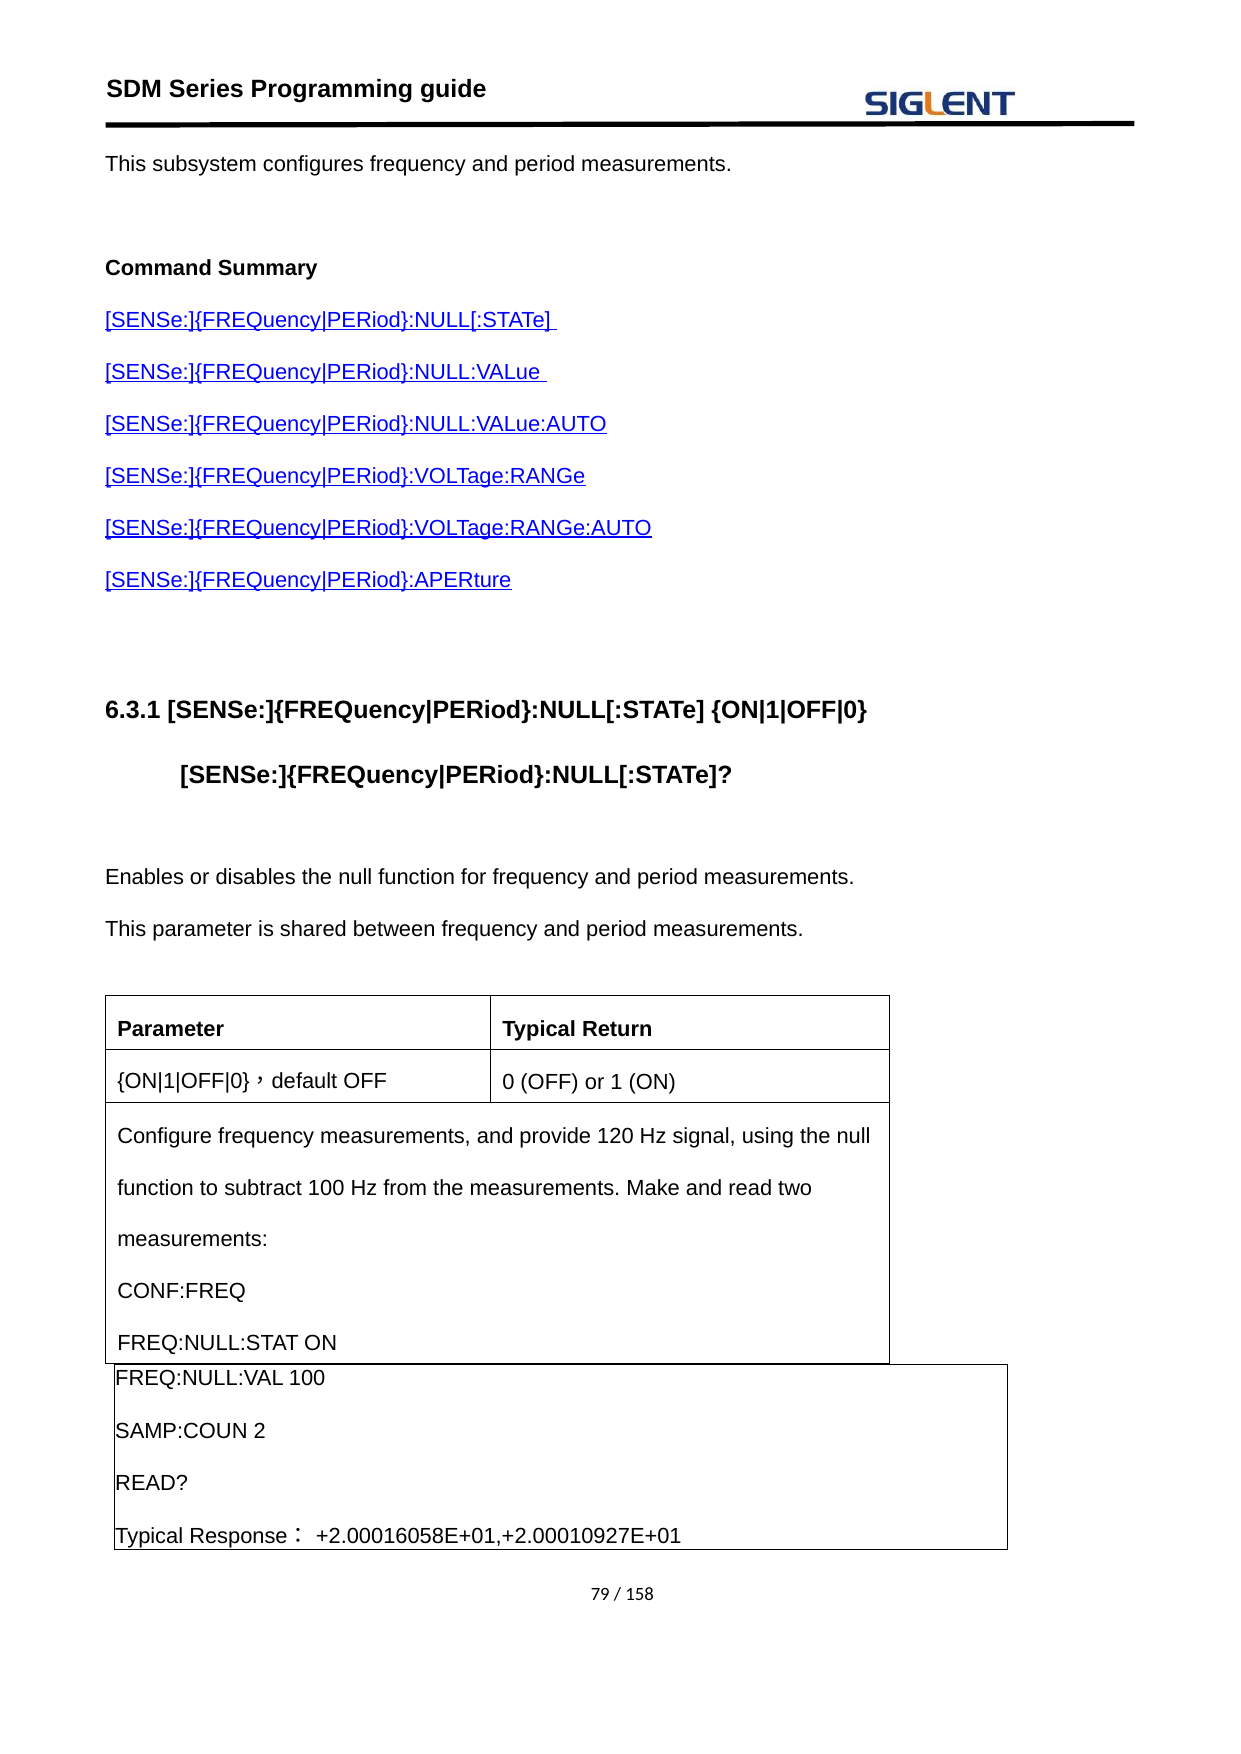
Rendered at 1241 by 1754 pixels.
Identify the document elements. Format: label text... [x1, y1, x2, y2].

text [SENSe:]{FREQuency|PERiod}:NULL:VALue:AUTO [105, 411, 1134, 436]
text FREQ:NULL:VAL 100 [115, 1365, 1007, 1391]
table_cell 0 (OFF) or 1 (ON) [491, 1050, 889, 1102]
text [SENSe:]{FREQuency|PERiod}:NULL[:STATe]? [180, 760, 1134, 789]
text SAMP:COUN 2 [115, 1417, 1007, 1443]
text Command Summary [105, 255, 1134, 280]
text [SENSe:]{FREQuency|PERiod}:NULL:VALue [105, 359, 1134, 384]
table_header Typical Return [491, 996, 889, 1049]
text Typical Response： +2.00016058E+01,+2.00010927E+01 [115, 1521, 1007, 1549]
subtitle 6.3.1 [SENSe:]{FREQuency|PERiod}:NULL[:STATe] {ON|1|OFF|0} [105, 696, 1134, 724]
table_header Parameter [106, 996, 490, 1049]
text [SENSe:]{FREQuency|PERiod}:VOLTage:RANGe [105, 463, 1134, 488]
text [SENSe:]{FREQuency|PERiod}:APERture [105, 567, 1134, 592]
text This subsystem configures frequency and period measurements. [105, 151, 1133, 176]
text Enables or disables the null function for frequency and period measurements. [105, 864, 1133, 889]
picture [853, 127, 1028, 134]
text [SENSe:]{FREQuency|PERiod}:VOLTage:RANGe:AUTO [105, 515, 1134, 540]
text [SENSe:]{FREQuency|PERiod}:NULL[:STATe] [105, 307, 1134, 332]
text READ? [115, 1469, 1007, 1495]
picture [853, 73, 1028, 121]
text This parameter is shared between frequency and period measurements. [105, 916, 1133, 941]
table_cell {ON|1|OFF|0}，default OFF [106, 1050, 490, 1102]
table_cell Configure frequency measurements, and provide 120 Hz signal, using the null function to subtract 100 Hz from the measurements. Make and read two measurements: CONF:FREQ FREQ:NULL:STAT ON [106, 1103, 889, 1363]
